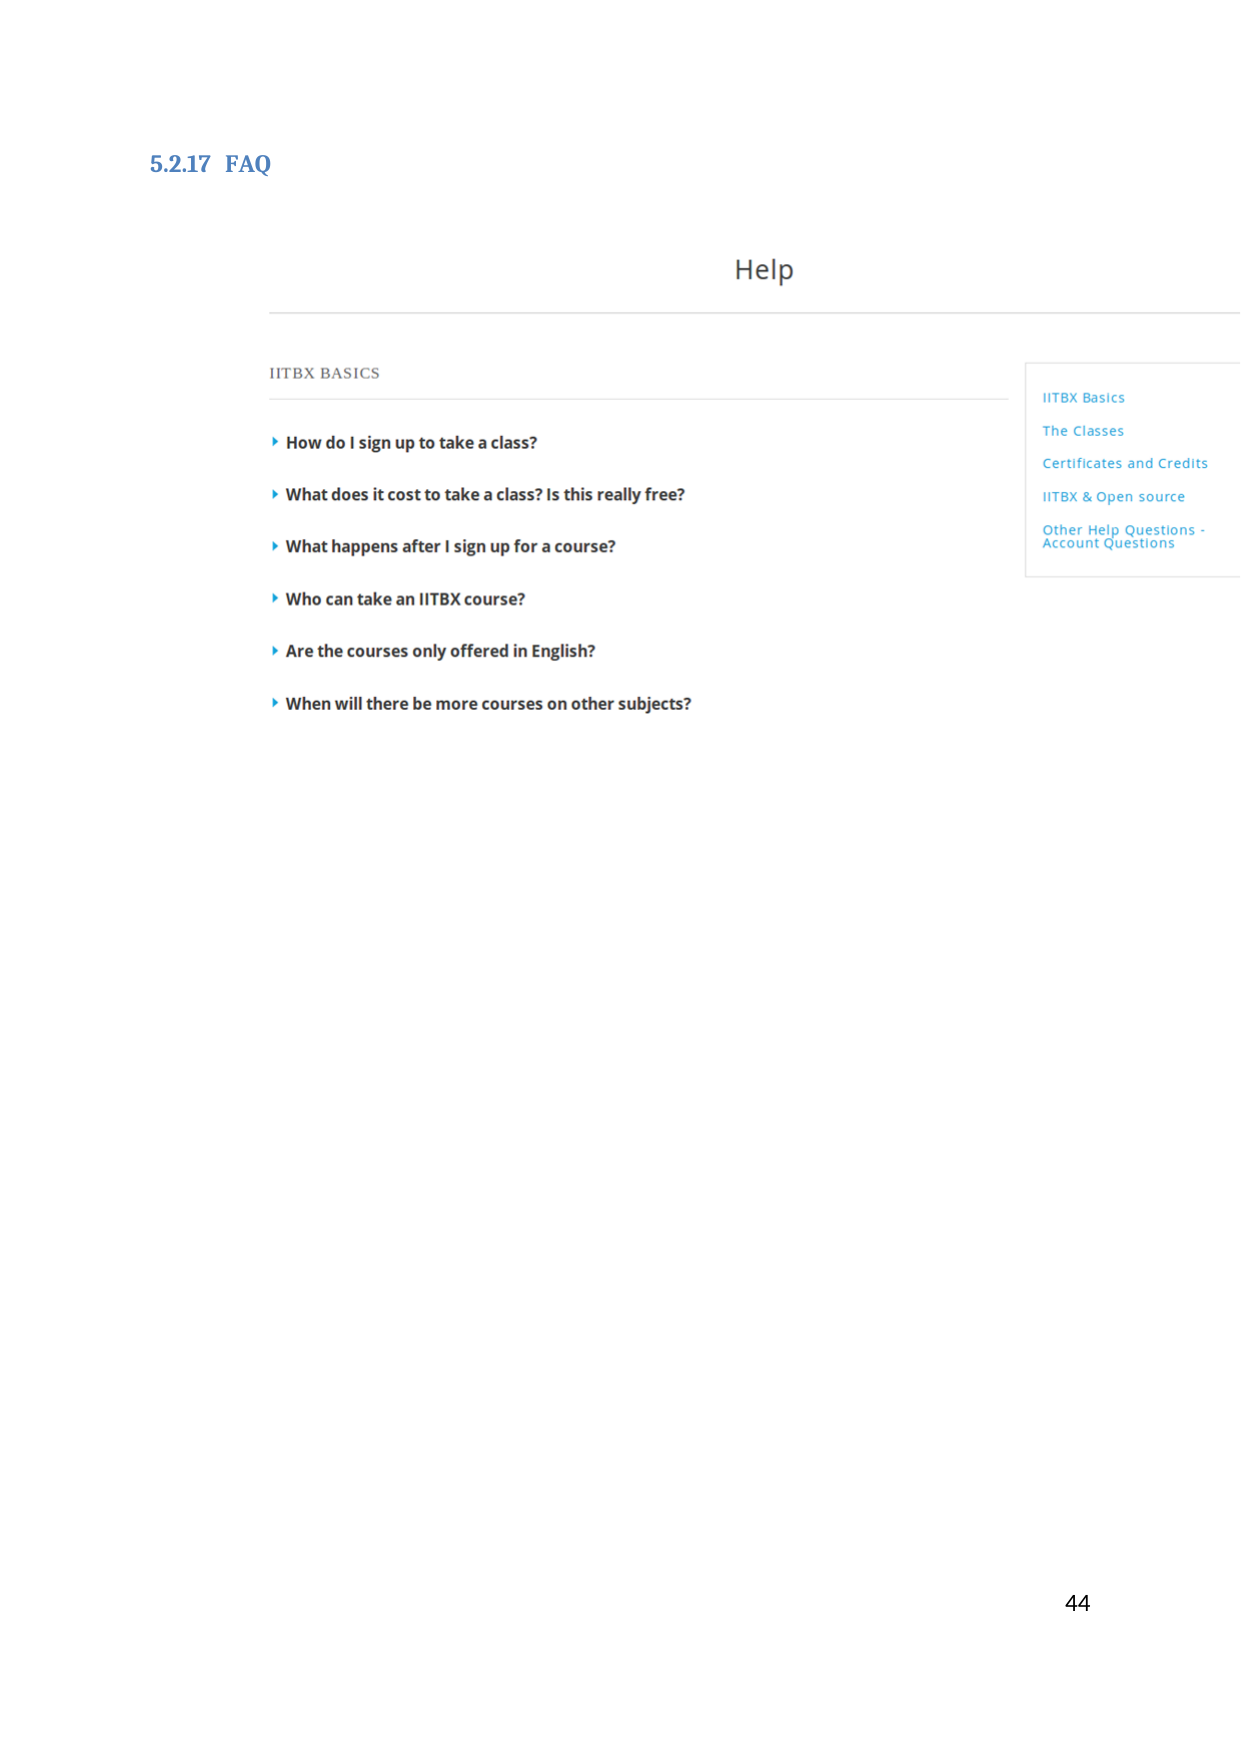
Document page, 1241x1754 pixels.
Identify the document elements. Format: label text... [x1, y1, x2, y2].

subtitle FAQ [150, 150, 1090, 179]
picture [225, 208, 1241, 731]
